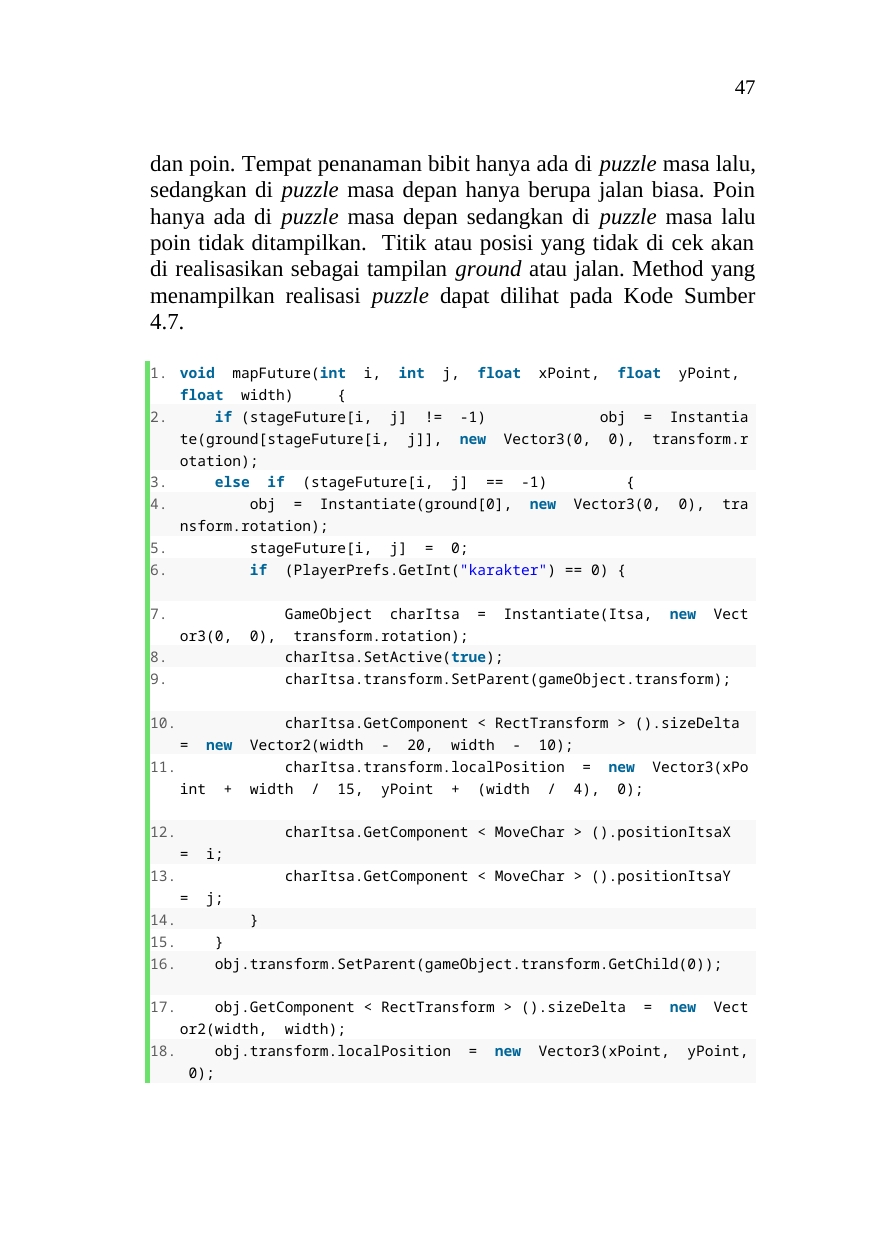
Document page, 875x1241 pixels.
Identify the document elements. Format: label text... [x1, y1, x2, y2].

list obj = Instantiate(ground[0], new Vector3(0, 0), transform.rotation); [150, 492, 756, 536]
list stageFuture[i, j] = 0; [150, 536, 756, 558]
list obj.transform.SetParent(gameObject.transform.GetChild(0)); [150, 951, 756, 995]
list obj.transform.localPosition = new Vector3(xPoint, yPoint, 0); [150, 1039, 756, 1083]
list charItsa.SetActive(true); [150, 645, 756, 667]
list obj.GetComponent < RectTransform > ().sizeDelta = new Vector2(width, width); [150, 995, 756, 1039]
list } [150, 908, 756, 929]
list charItsa.GetComponent < MoveChar > ().positionItsaX = i; [150, 820, 756, 864]
list charItsa.transform.SetParent(gameObject.transform); [150, 667, 756, 711]
list charItsa.transform.localPosition = new Vector3(xPoint + width / 15, yPoint + (width / 4), 0); [150, 754, 756, 820]
list } [150, 929, 756, 951]
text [150, 150, 756, 334]
list if (PlayerPrefs.GetInt("karakter") == 0) { [150, 558, 756, 601]
list else if (stageFuture[i, j] == -1) { [150, 470, 756, 492]
list if (stageFuture[i, j] != -1) obj = Instantiate(ground[stageFuture[i, j]], new Vector3(0, 0), transform.rotation); [150, 404, 756, 470]
list void mapFuture(int i, int j, float xPoint, float yPoint, float width) { [150, 361, 756, 404]
list GameObject charItsa = Instantiate(Itsa, new Vector3(0, 0), transform.rotation); [150, 601, 756, 645]
list charItsa.GetComponent < RectTransform > ().sizeDelta = new Vector2(width - 20, width - 10); [150, 711, 756, 754]
list charItsa.GetComponent < MoveChar > ().positionItsaY = j; [150, 864, 756, 908]
